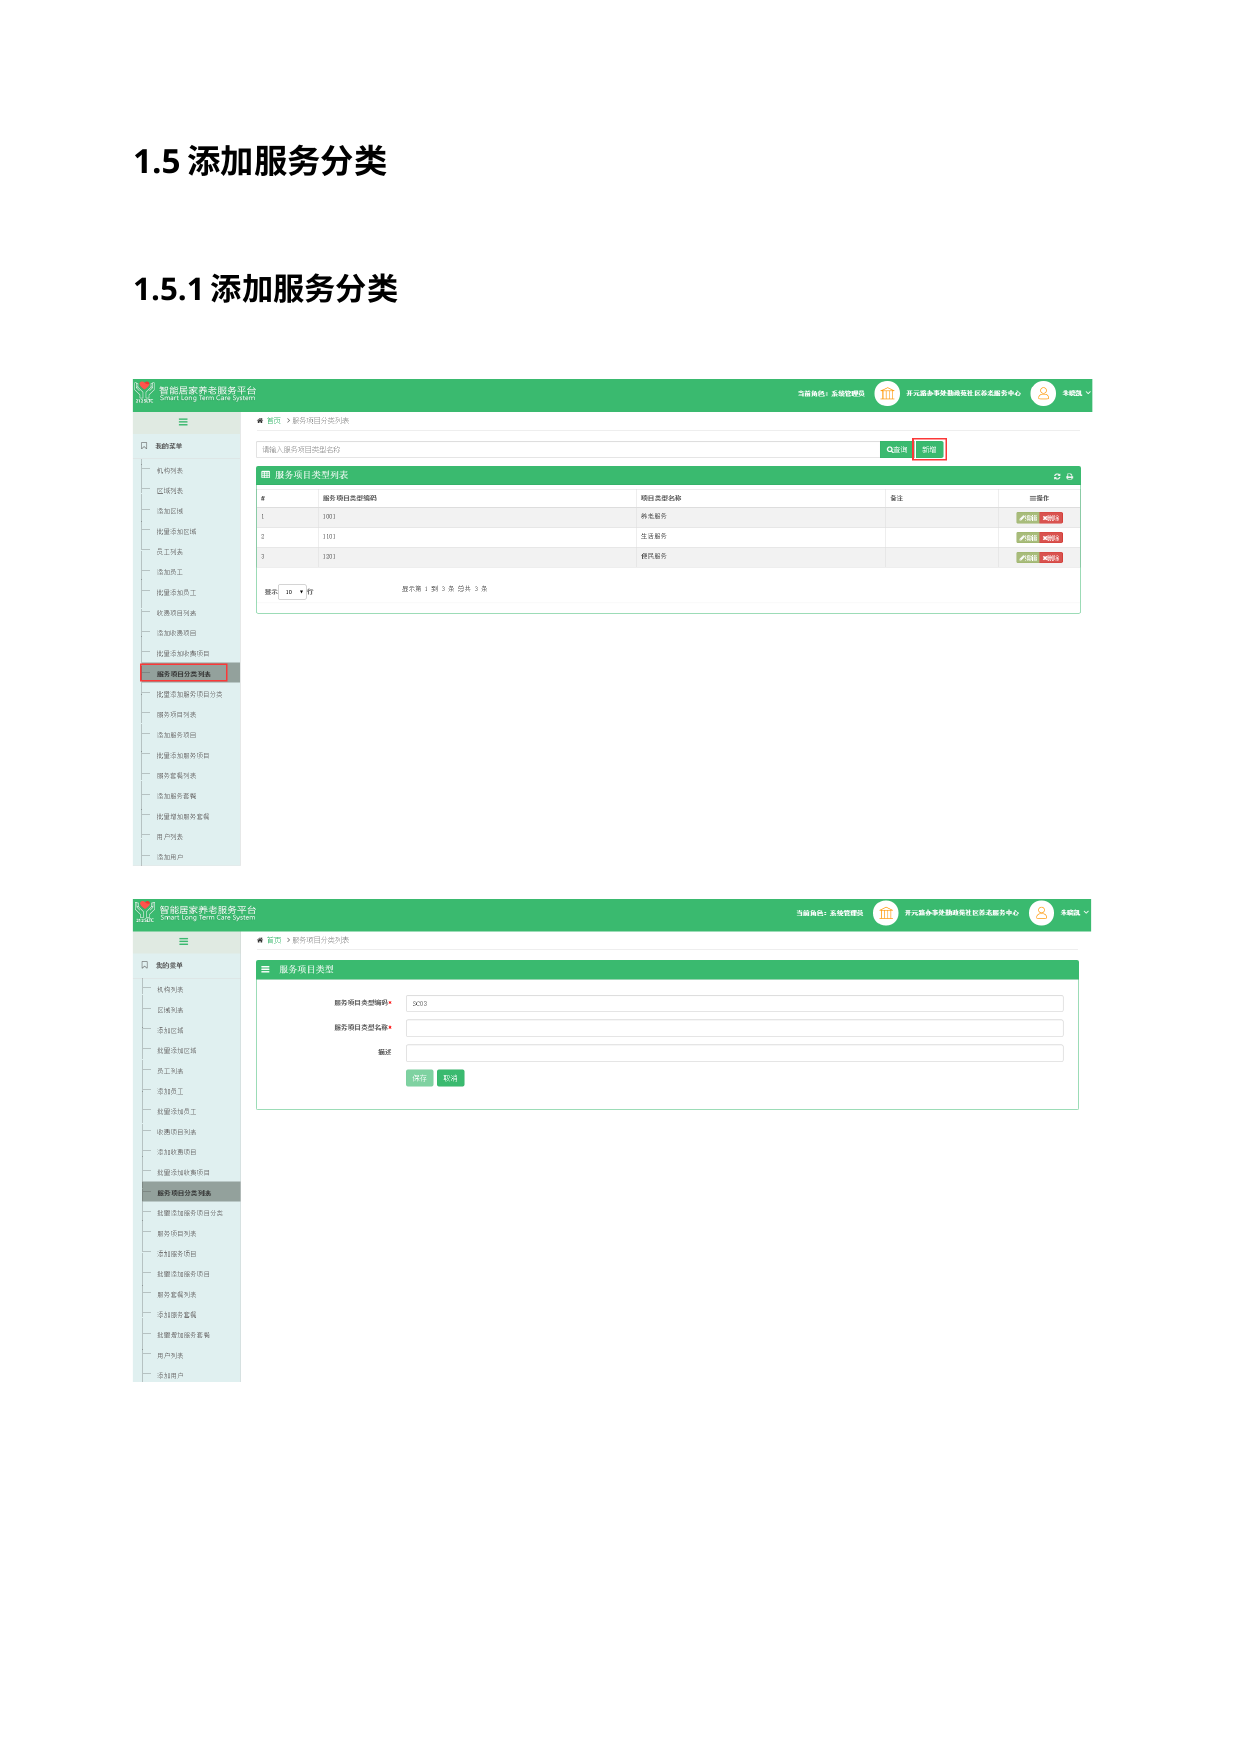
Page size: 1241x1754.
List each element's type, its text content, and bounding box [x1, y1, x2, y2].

subtitle 1.5.1添加服务分类 [133, 254, 1093, 319]
subtitle 1.5添加服务分类 [133, 126, 1093, 191]
picture [132, 899, 1092, 1382]
picture [132, 379, 1093, 867]
